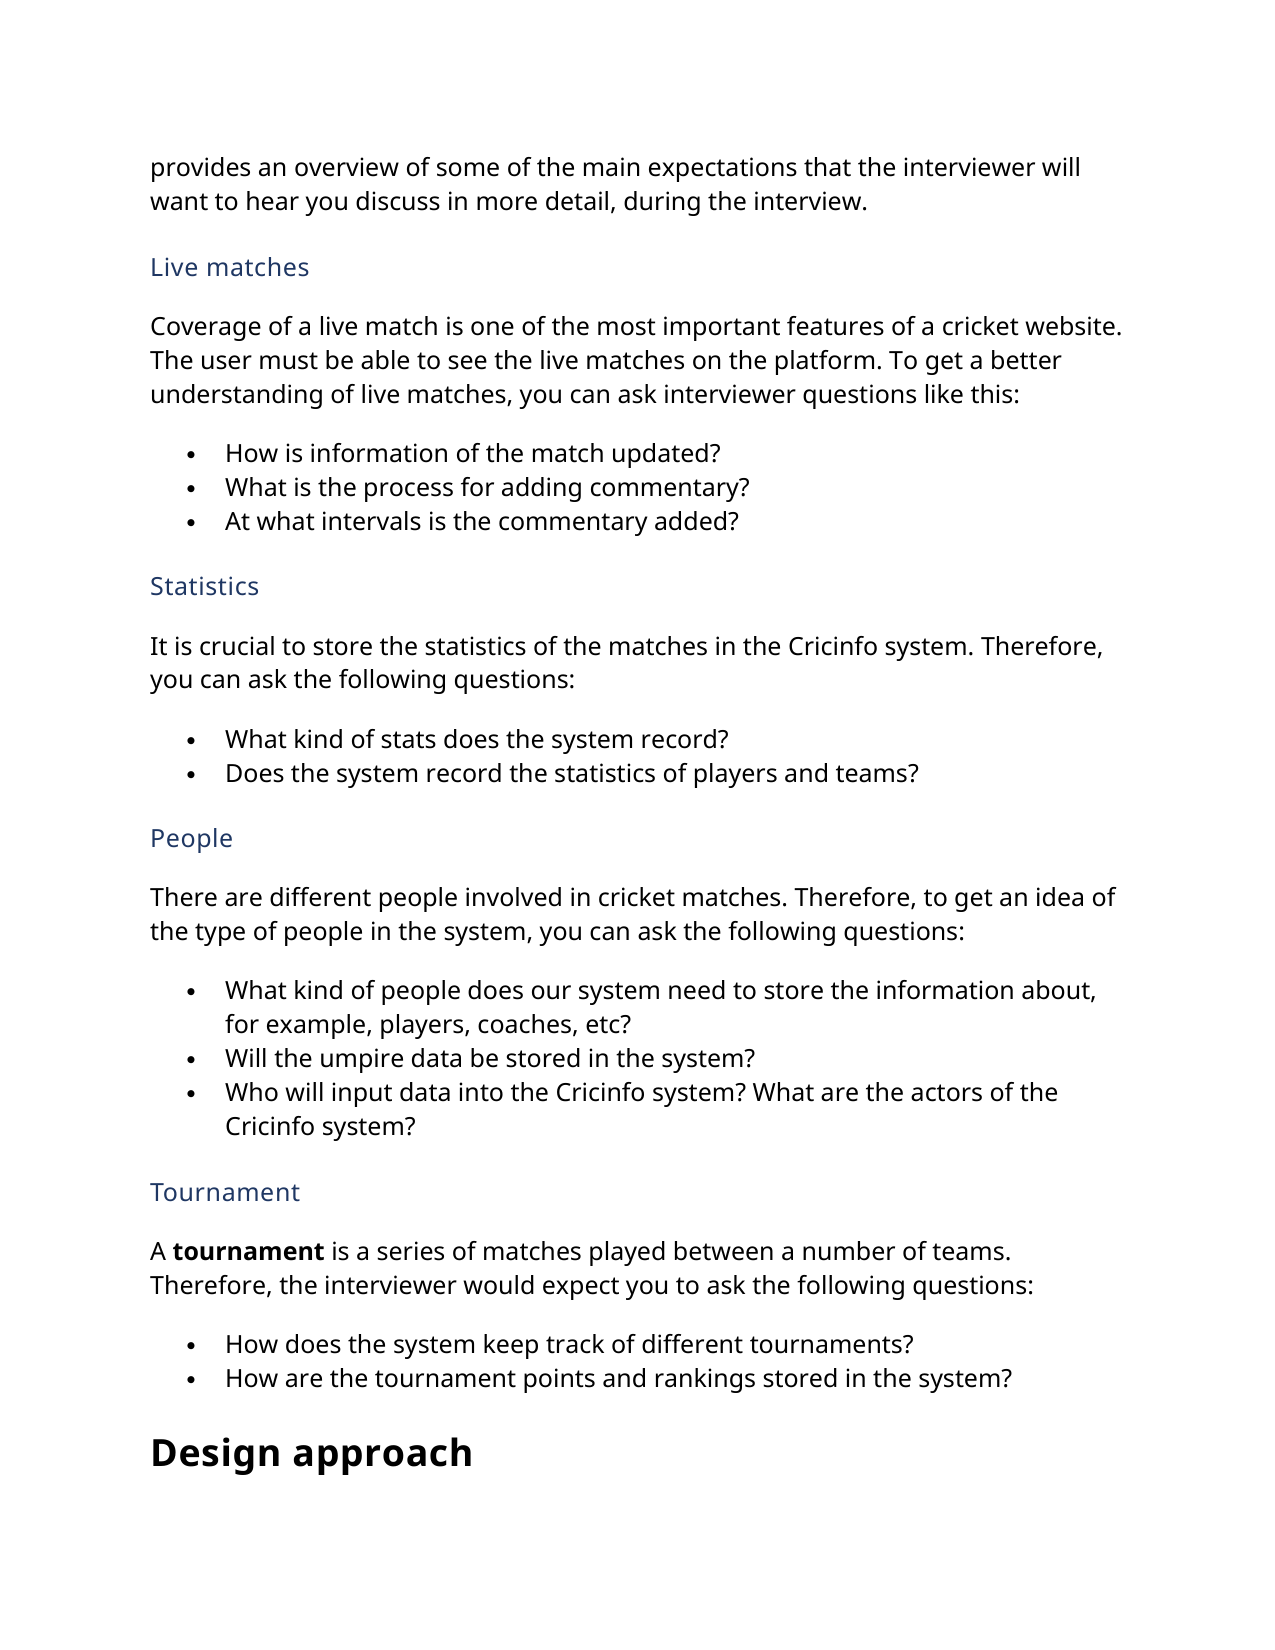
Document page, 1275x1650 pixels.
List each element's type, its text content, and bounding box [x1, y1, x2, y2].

list Who will input data into the Cricinfo system? What are the actors of the Cricinfo system? [187, 1075, 1125, 1143]
text There are different people involved in cricket matches. Therefore, to get an idea of the type of people in the system, you can ask the following questions: [150, 880, 1125, 948]
list How is information of the match updated? [187, 436, 1125, 470]
list What kind of stats does the system record? [187, 721, 1125, 755]
subtitle Live matches [150, 249, 1125, 283]
text It is crucial to store the statistics of the matches in the Cricinfo system. Therefore, you can ask the following questions: [150, 628, 1125, 696]
list Does the system record the statistics of players and teams? [187, 755, 1125, 789]
subtitle Tournament [150, 1174, 1125, 1208]
subtitle Statistics [150, 569, 1125, 603]
list Will the umpire data be stored in the system? [187, 1041, 1125, 1075]
list What kind of people does our system need to store the information about, for example, players, coaches, etc? [187, 973, 1125, 1041]
list How are the tournament points and rankings stored in the system? [187, 1361, 1125, 1395]
list How does the system keep track of different tournaments? [187, 1327, 1125, 1361]
subtitle People [150, 821, 1125, 855]
text A tournament is a series of matches played between a number of teams. Therefore, the interviewer would expect you to ask the following questions: [150, 1233, 1125, 1302]
list What is the process for adding commentary? [187, 470, 1125, 504]
text Coverage of a live match is one of the most important features of a cricket website. The user must be able to see the live matches on the platform. To get a better understanding of live matches, you can ask interviewer questions like this: [150, 308, 1125, 411]
list At what intervals is the commentary added? [187, 504, 1125, 538]
subtitle Design approach [150, 1426, 1125, 1477]
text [150, 150, 1125, 218]
